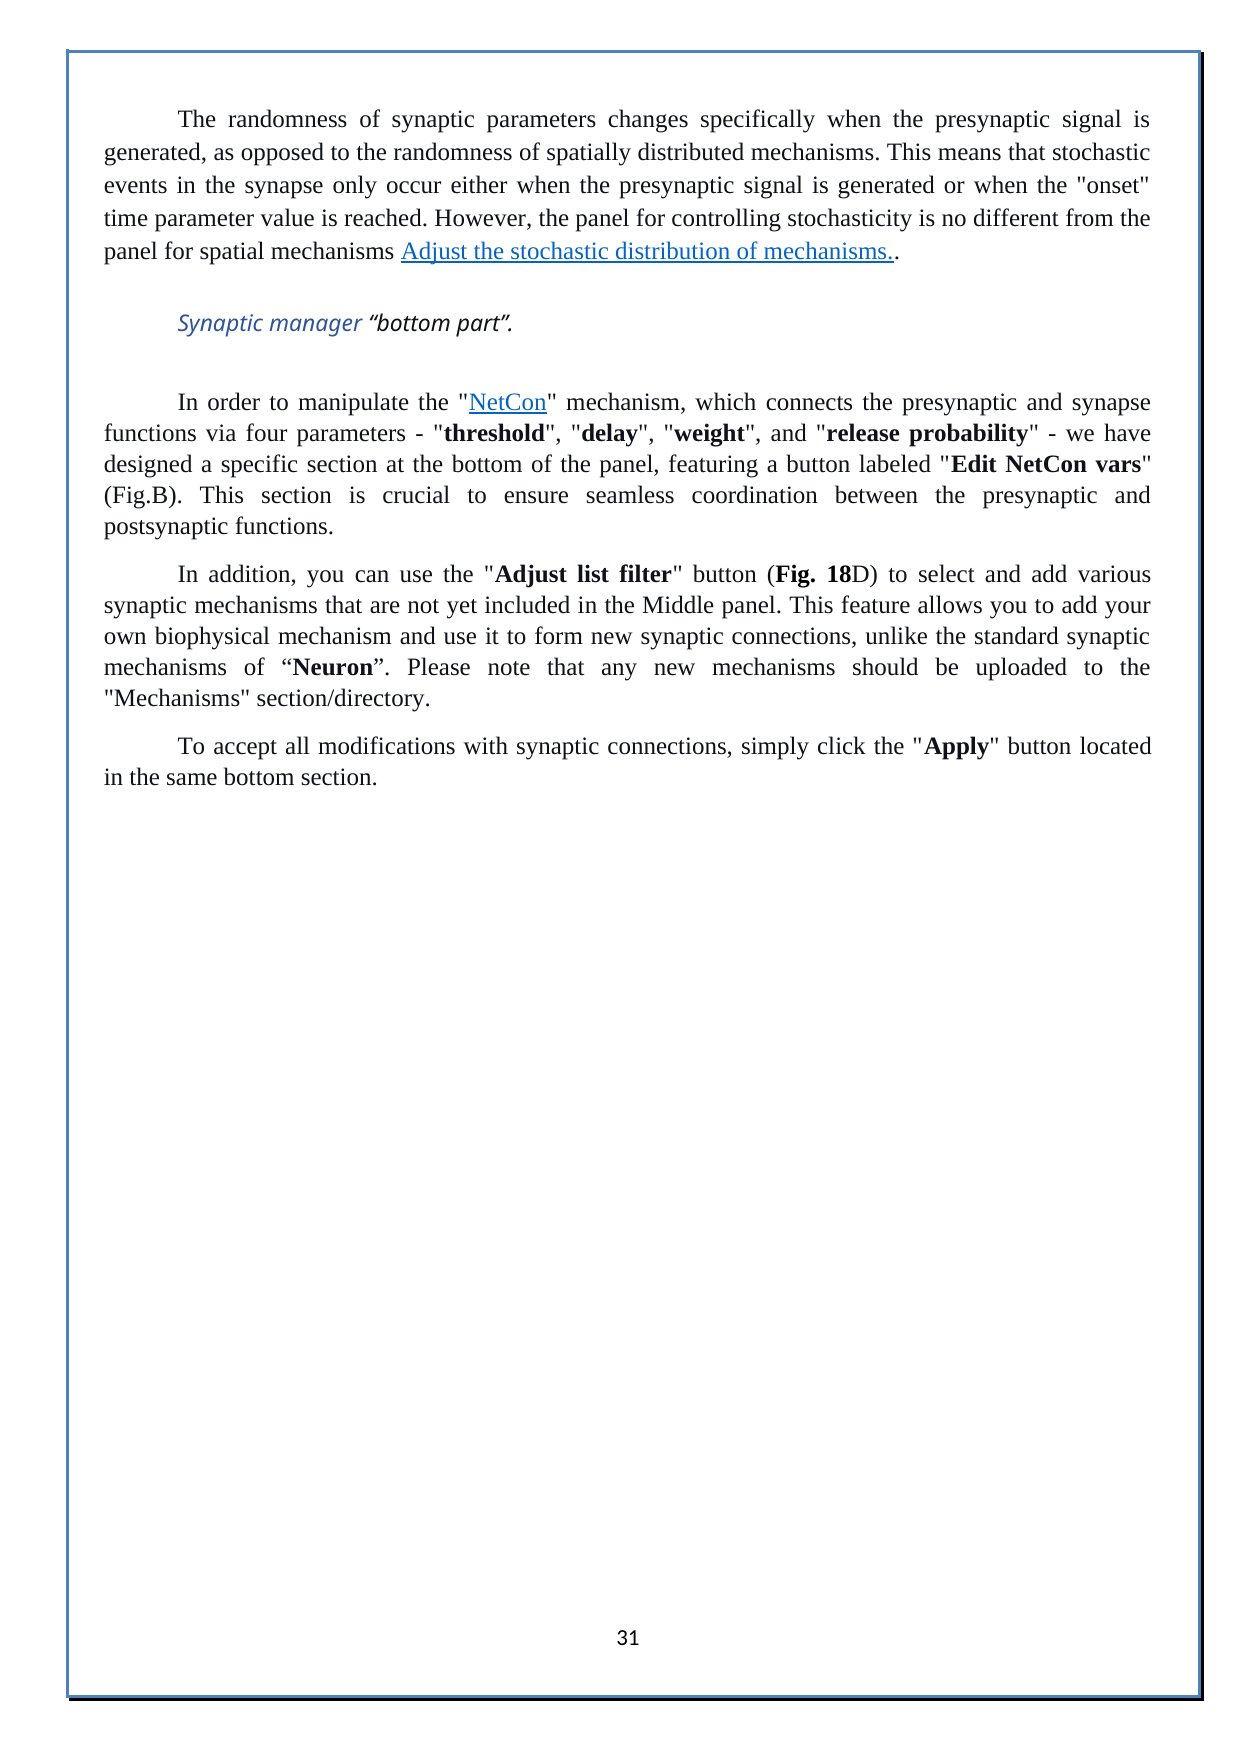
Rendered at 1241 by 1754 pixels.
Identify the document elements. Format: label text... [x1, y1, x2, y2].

text In order to manipulate the "NetCon" mechanism, which connects the presynaptic and synapse functions via four parameters - "threshold", "delay", "weight", and "release probability" - we have designed a specific section at the bottom of the panel, featuring a button labeled "Edit NetCon vars" (Fig.B). This section is crucial to ensure seamless coordination between the presynaptic and postsynaptic functions. [103, 387, 1152, 540]
text The randomness of synaptic parameters changes specifically when the presynaptic signal is generated, as opposed to the randomness of spatially distributed mechanisms. This means that stochastic events in the synapse only occur either when the presynaptic signal is generated or when the "onset" time parameter value is reached. However, the panel for controlling stochasticity is no different from the panel for spatial mechanisms Adjust the stochastic distribution of mechanisms.. [103, 104, 1152, 265]
text In addition, you can use the "Adjust list filter" button (Fig. 18D) to select and add various synaptic mechanisms that are not yet included in the Middle panel. This feature allows you to add your own biophysical mechanism and use it to form new synaptic connections, unlike the standard synaptic mechanisms of “Neuron”. Please note that any new mechanisms should be uploaded to the "Mechanisms" section/directory. [103, 559, 1152, 712]
subtitle Synaptic manager “bottom part”. [103, 307, 1152, 338]
text To accept all modifications with synaptic connections, simply click the "Apply" button located in the same bottom section. [103, 731, 1152, 791]
